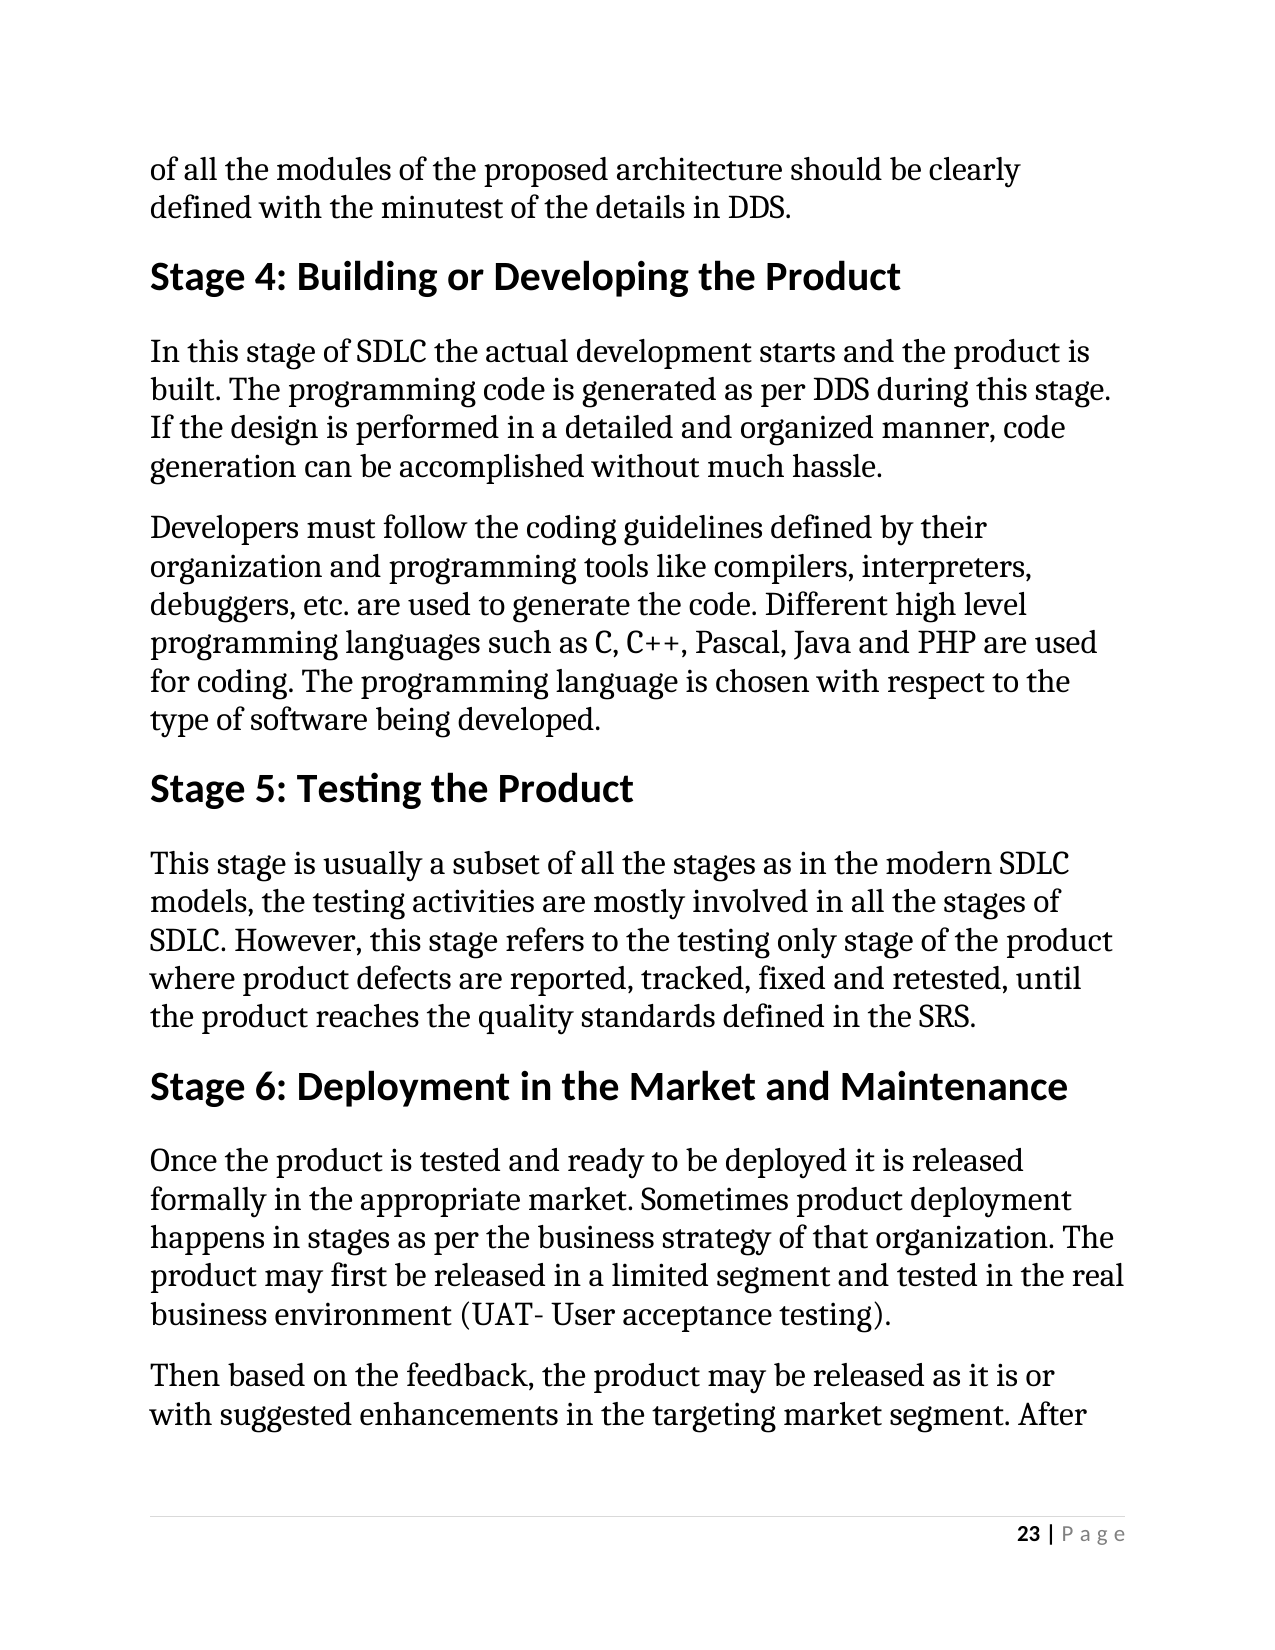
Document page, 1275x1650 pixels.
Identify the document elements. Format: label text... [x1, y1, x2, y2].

text Developers must follow the coding guidelines defined by their organization and programming tools like compilers, interpreters, debuggers, etc. are used to generate the code. Different high level programming languages such as C, C++, Pascal, Java and PHP are used for coding. The programming language is chosen with respect to the type of software being developed. [150, 509, 1125, 739]
subtitle Stage 5: Testing the Product [150, 762, 1125, 813]
subtitle Stage 4: Building or Developing the Product [150, 250, 1125, 301]
text This stage is usually a subset of all the stages as in the modern SDLC models, the testing activities are mostly involved in all the stages of SDLC. However, this stage refers to the testing only stage of the product where product defects are reported, tracked, fixed and retested, until the product reaches the quality standards defined in the SRS. [150, 844, 1125, 1036]
subtitle Stage 6: Deployment in the Market and Maintenance [150, 1059, 1125, 1110]
text Once the product is tested and ready to be deployed it is released formally in the appropriate market. Sometimes product deployment happens in stages as per the business strategy of that organization. The product may first be released in a limited segment and tested in the real business environment (UAT- User acceptance testing). [150, 1142, 1125, 1333]
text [150, 1357, 1125, 1433]
text In this stage of SDLC the actual development starts and the product is built. The programming code is generated as per DDS during this stage. If the design is performed in a detailed and organized manner, code generation can be accomplished without much hassle. [150, 332, 1125, 486]
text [150, 150, 1125, 227]
